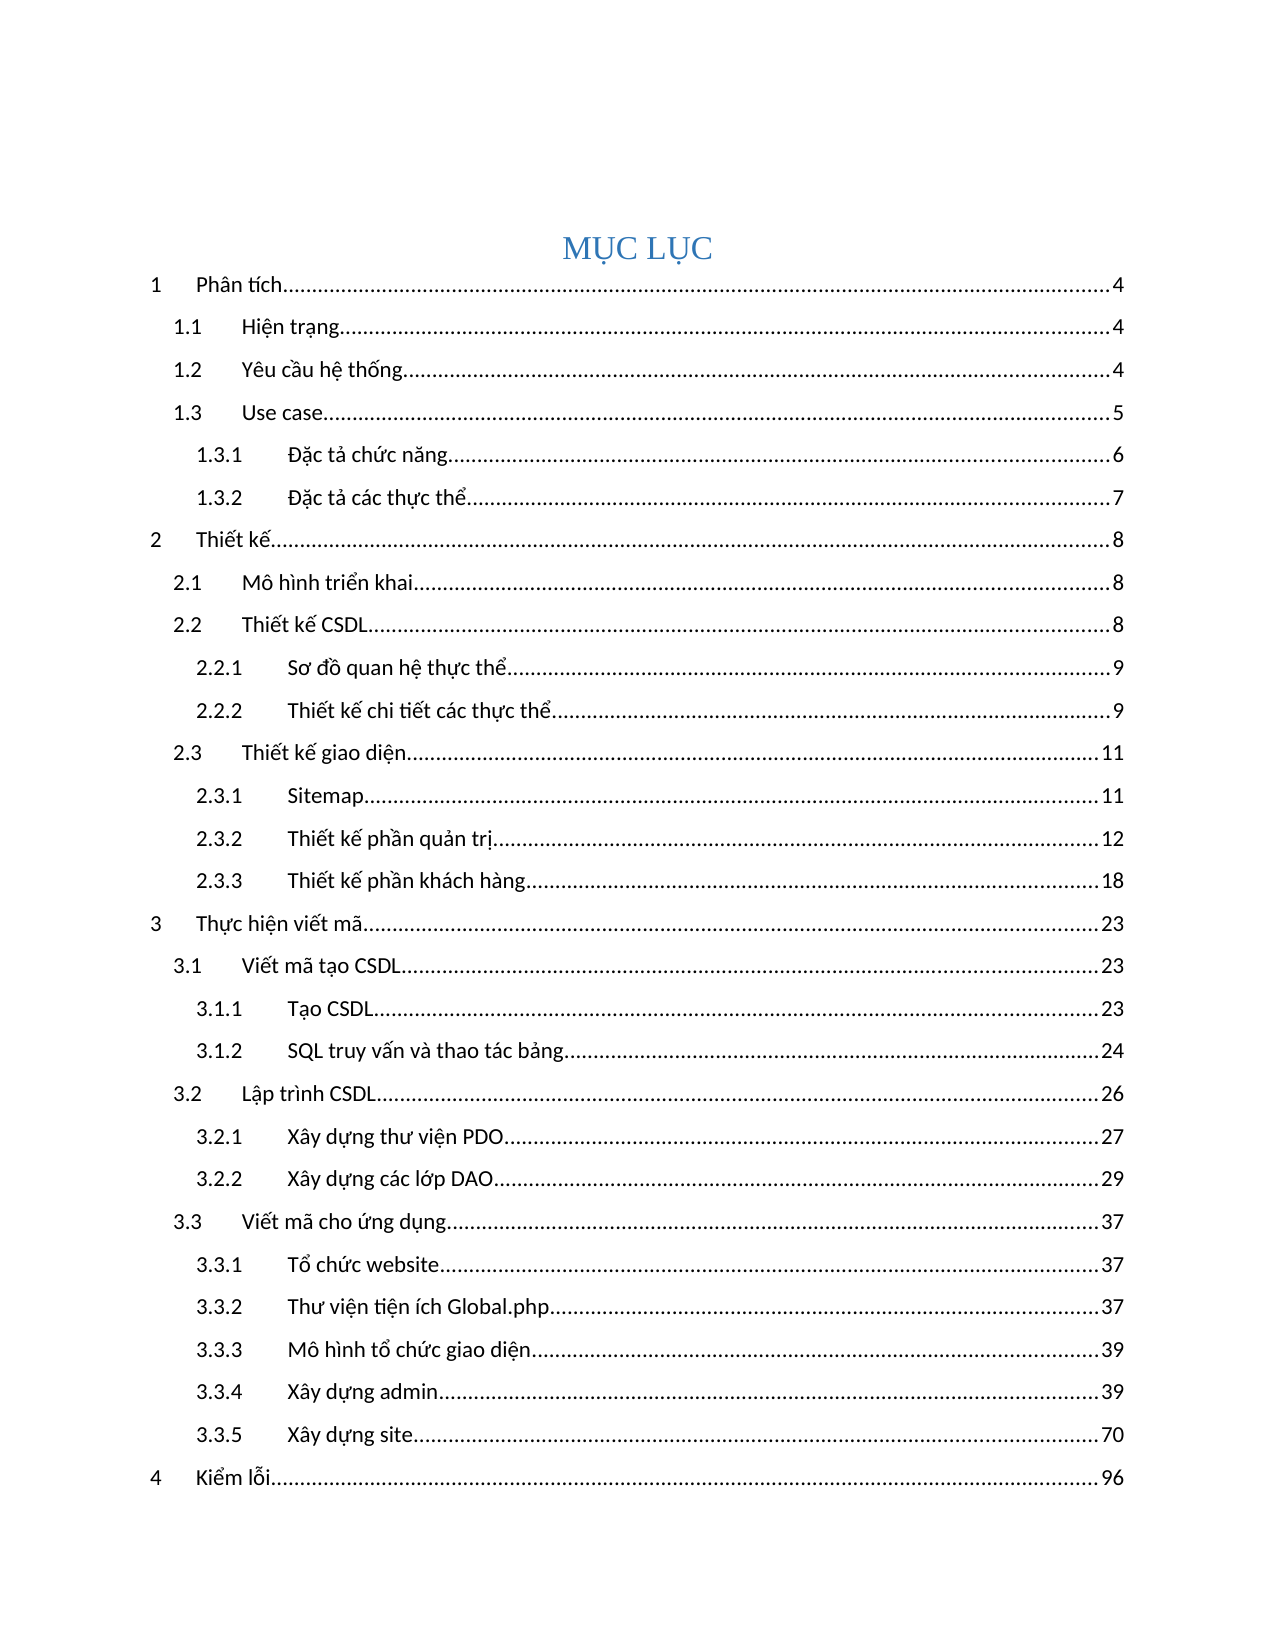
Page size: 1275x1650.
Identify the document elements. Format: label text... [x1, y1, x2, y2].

text MỤC LỤC [150, 228, 1125, 267]
